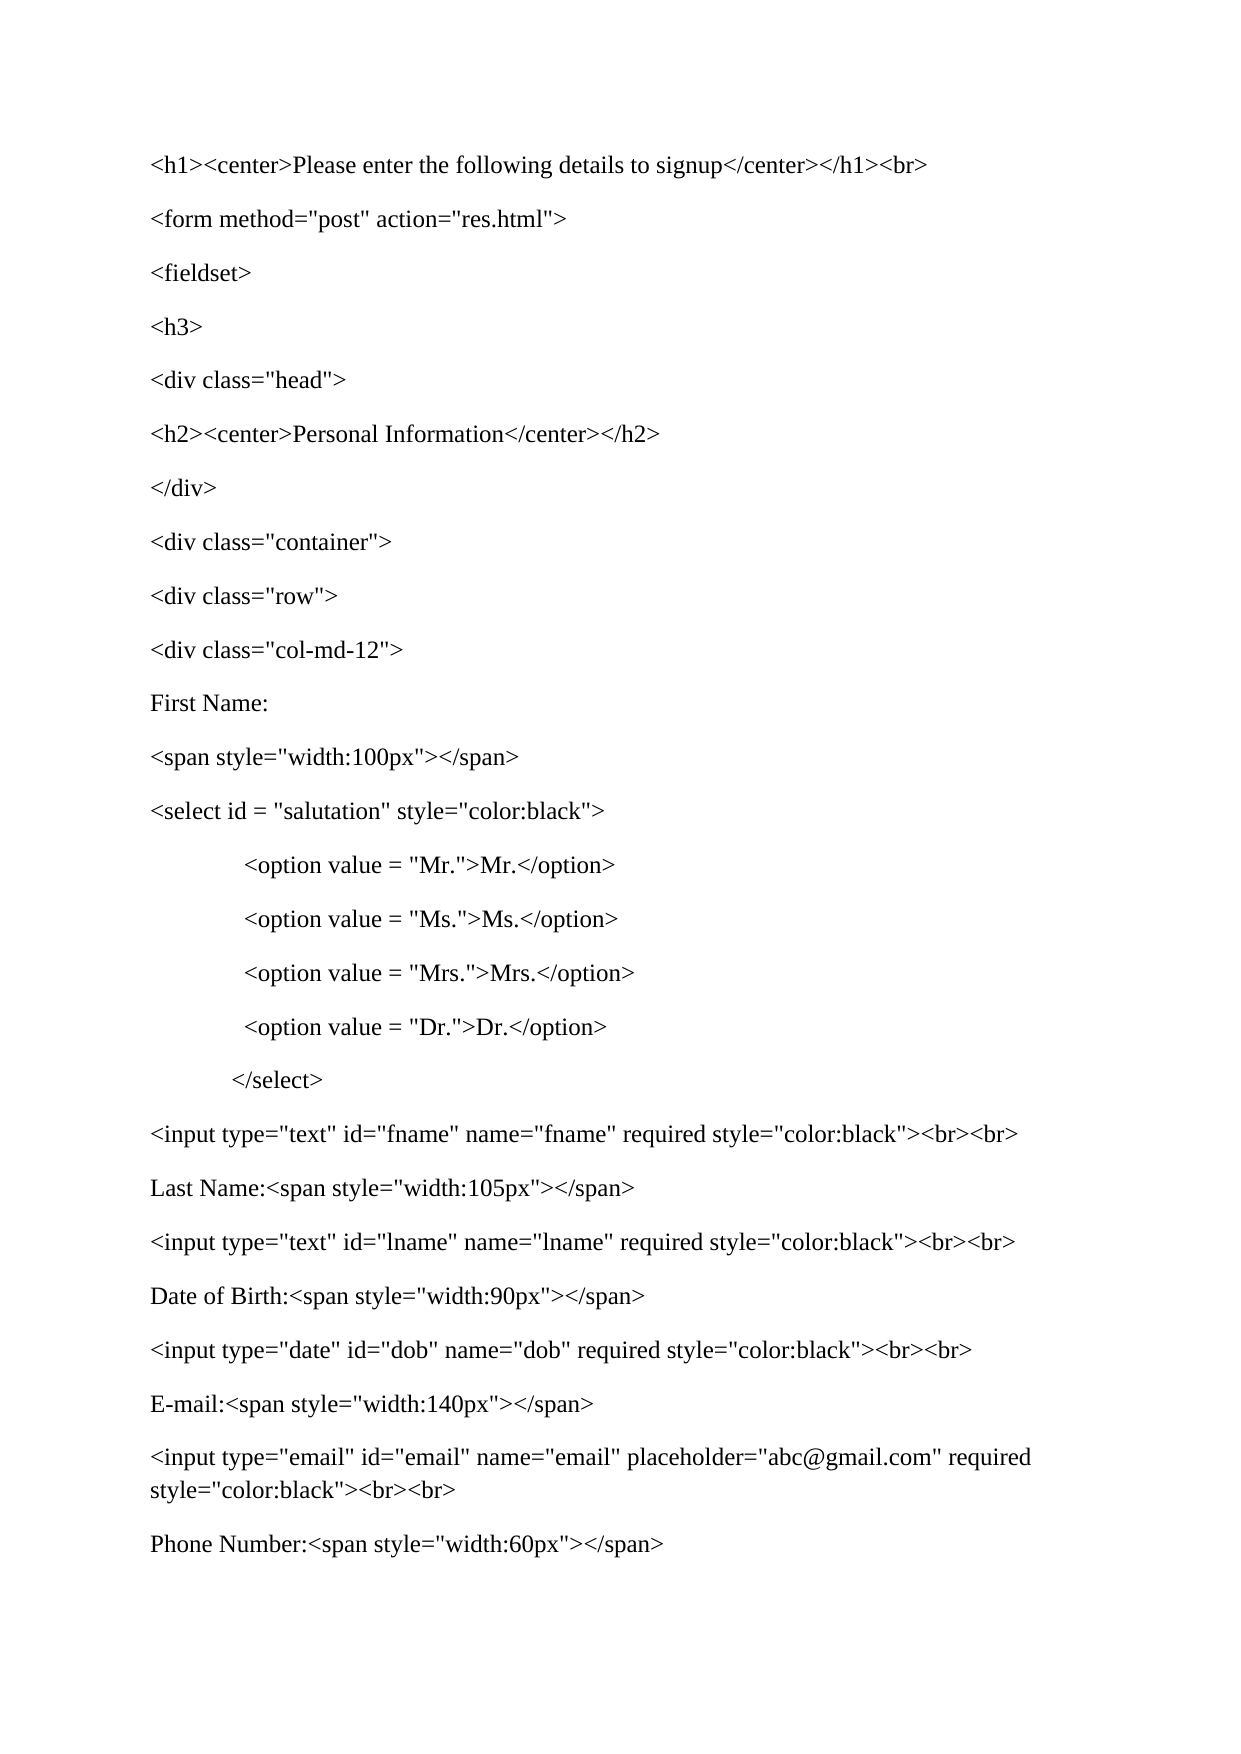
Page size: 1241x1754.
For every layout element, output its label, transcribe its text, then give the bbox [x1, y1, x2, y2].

text <h2><center>Personal Information</center></h2> [150, 419, 1090, 448]
text <div class="head"> [150, 365, 1090, 394]
text <option value = "Mr.">Mr.</option> [150, 850, 1090, 879]
text <option value = "Dr.">Dr.</option> [150, 1012, 1090, 1040]
text Last Name:<span style="width:105px"></span> [150, 1173, 1090, 1202]
text <h3> [150, 312, 1090, 340]
text First Name: [150, 688, 1090, 717]
text <div class="col-md-12"> [150, 635, 1090, 663]
text <input type="text" id="fname" name="fname" required style="color:black"><br><br> [150, 1119, 1090, 1148]
text <div class="container"> [150, 527, 1090, 556]
text <option value = "Mrs.">Mrs.</option> [150, 958, 1090, 987]
text </div> [150, 473, 1090, 502]
text </select> [150, 1066, 1090, 1094]
text Phone Number:<span style="width:60px"></span> [150, 1529, 1090, 1558]
text <fieldset> [150, 258, 1090, 286]
text <span style="width:100px"></span> [150, 742, 1090, 771]
text <input type="date" id="dob" name="dob" required style="color:black"><br><br> [150, 1335, 1090, 1363]
text <input type="email" id="email" name="email" placeholder="abc@gmail.com" required style="color:black"><br><br> [150, 1442, 1090, 1504]
text <select id = "salutation" style="color:black"> [150, 796, 1090, 825]
text <div class="row"> [150, 581, 1090, 609]
text <h1><center>Please enter the following details to signup</center></h1><br> [150, 150, 1090, 179]
text Date of Birth:<span style="width:90px"></span> [150, 1281, 1090, 1310]
text <input type="text" id="lname" name="lname" required style="color:black"><br><br> [150, 1227, 1090, 1256]
text <form method="post" action="res.html"> [150, 204, 1090, 233]
text <option value = "Ms.">Ms.</option> [150, 904, 1090, 933]
text E-mail:<span style="width:140px"></span> [150, 1389, 1090, 1417]
